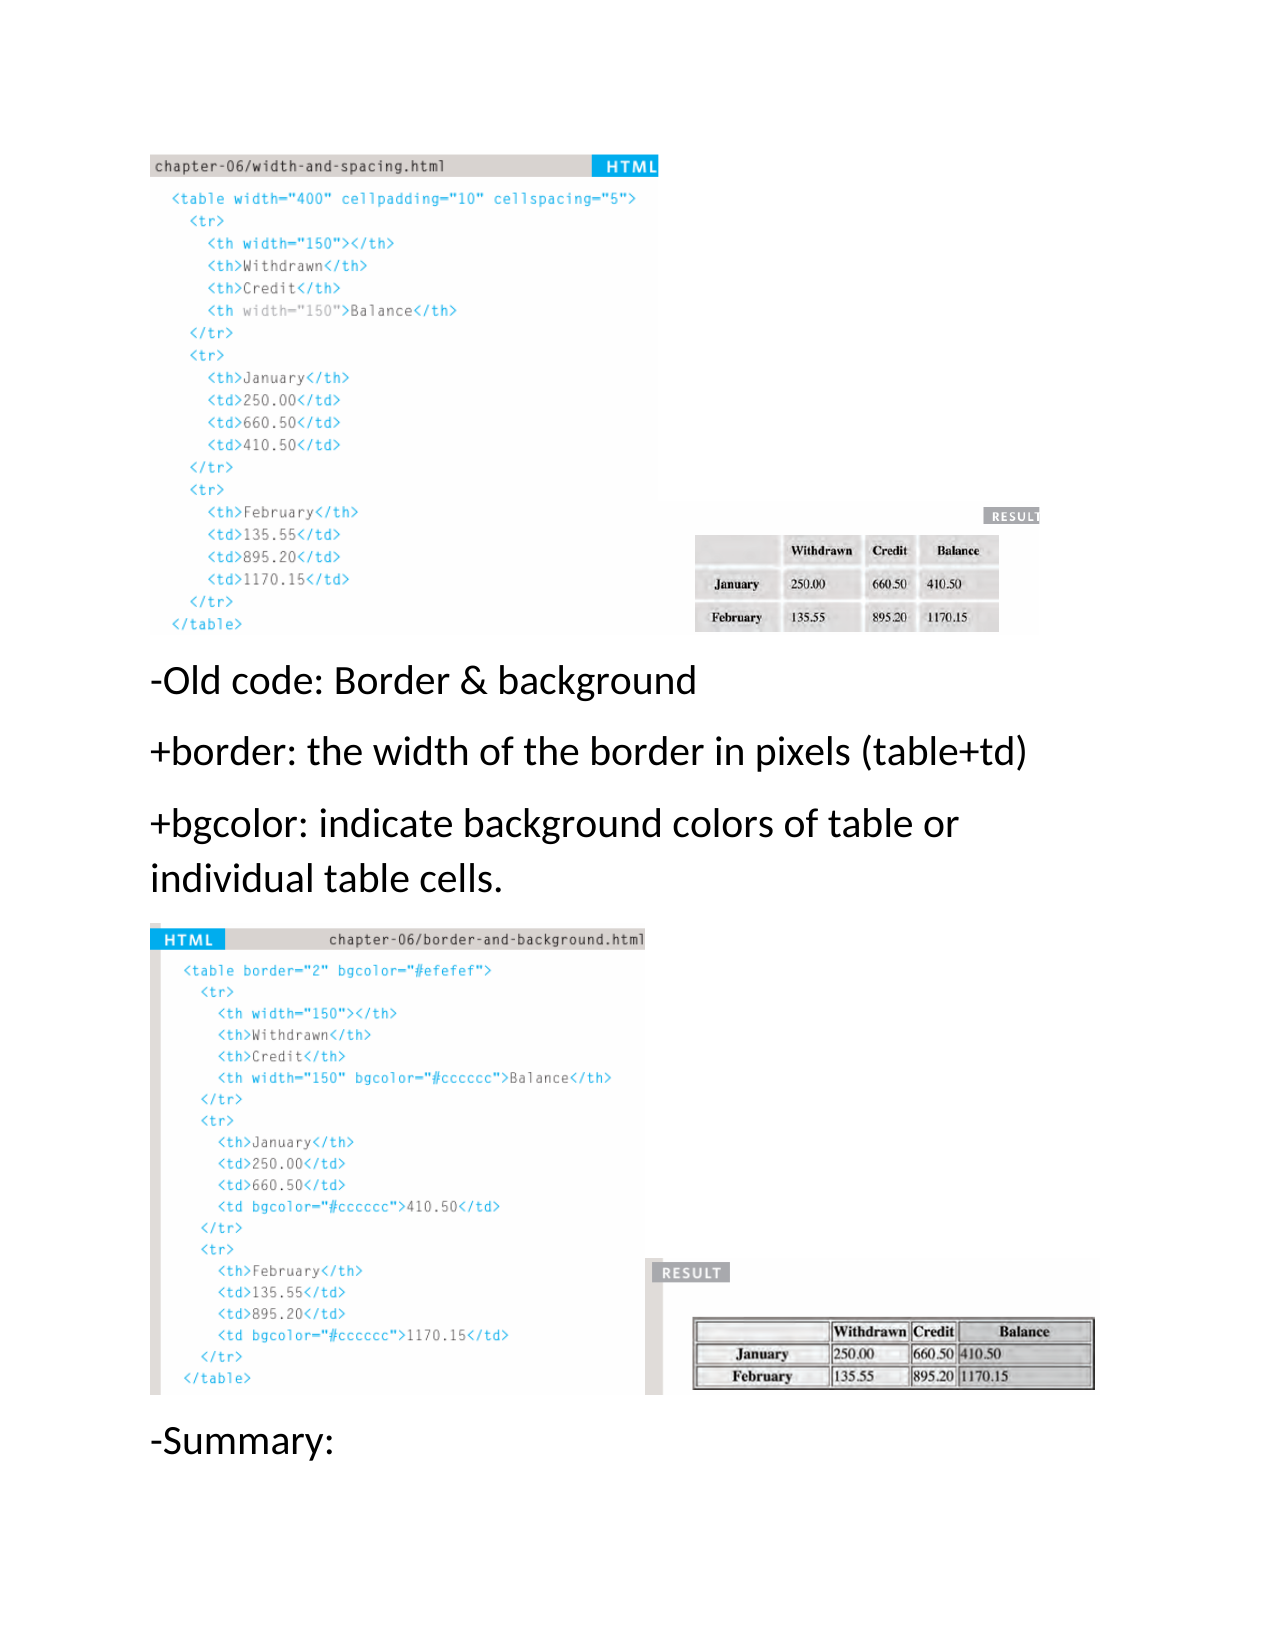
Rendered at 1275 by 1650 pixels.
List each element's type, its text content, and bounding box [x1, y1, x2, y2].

picture [621, 161, 629, 172]
picture [190, 935, 194, 945]
picture [194, 935, 202, 945]
picture [651, 161, 656, 172]
text -Old code: Border & background [150, 654, 1125, 705]
picture [178, 934, 186, 945]
picture [150, 923, 1100, 1395]
picture [206, 935, 212, 945]
text +bgcolor: indicate background colors of table or individual table cells. [150, 797, 1125, 903]
picture [166, 935, 174, 945]
picture [608, 161, 617, 172]
picture [150, 150, 1040, 635]
text +border: the width of the border in pixels (table+td) [150, 725, 1125, 776]
text -Summary: [150, 1414, 1125, 1464]
picture [633, 161, 646, 172]
